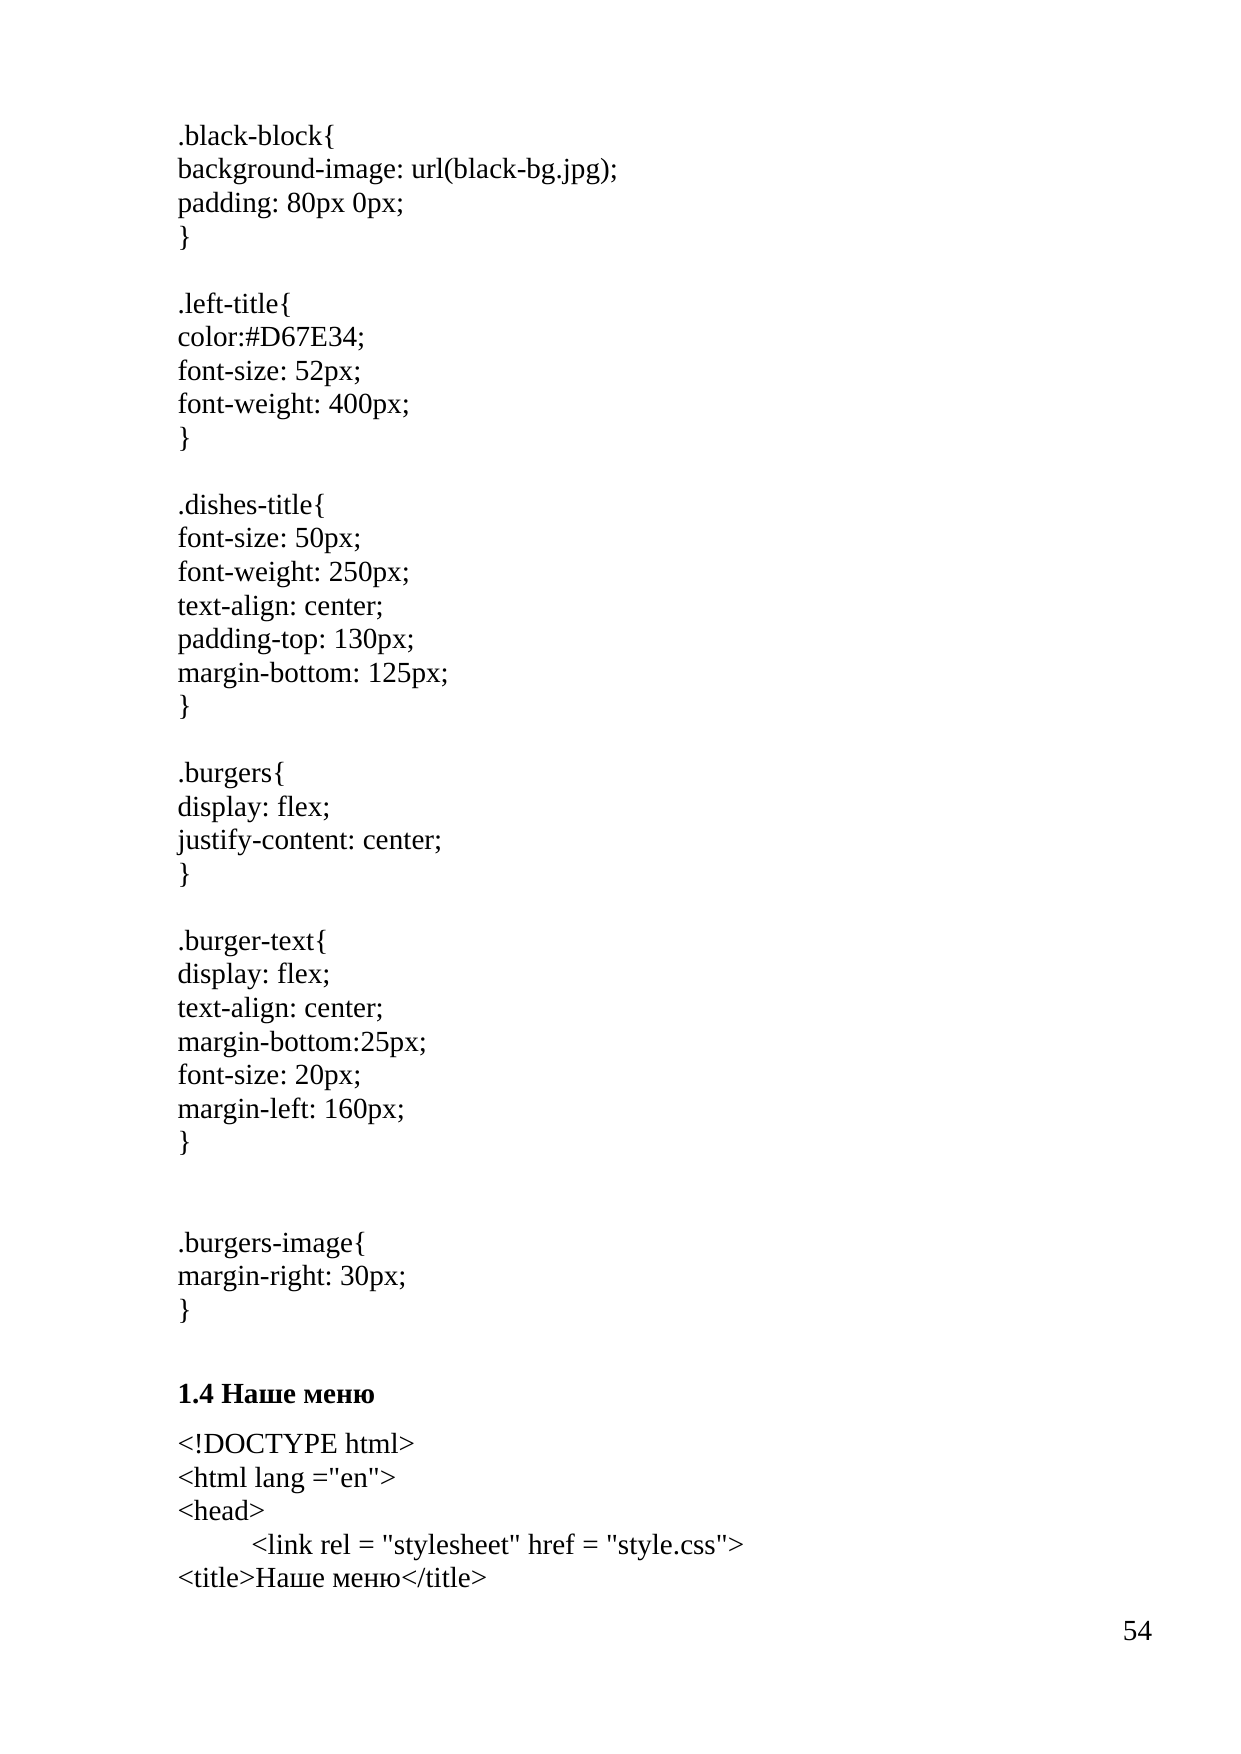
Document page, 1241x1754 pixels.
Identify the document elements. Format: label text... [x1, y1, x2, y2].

text margin-bottom:25px; [177, 1024, 1152, 1057]
text font-weight: 250px; [177, 554, 1152, 588]
text <html lang ="en"> [177, 1460, 1152, 1493]
text } [177, 219, 1152, 252]
text <link rel = "stylesheet" href = "style.css"> [177, 1527, 1152, 1560]
text <title>Наше меню</title> [177, 1560, 1152, 1594]
text padding-top: 130px; [177, 621, 1152, 655]
text } [177, 420, 1152, 453]
text .black-block{ [177, 118, 1152, 152]
text } [177, 1292, 1152, 1326]
text margin-right: 30px; [177, 1258, 1152, 1292]
text color:#D67E34; [177, 319, 1152, 353]
text display: flex; [177, 957, 1152, 990]
text font-size: 52px; [177, 353, 1152, 386]
text text-align: center; [177, 588, 1152, 621]
text } [177, 856, 1152, 889]
text text-align: center; [177, 990, 1152, 1024]
text } [177, 1124, 1152, 1158]
text justify-content: center; [177, 822, 1152, 856]
text .dishes-title{ [177, 487, 1152, 521]
text margin-left: 160px; [177, 1091, 1152, 1124]
text } [177, 688, 1152, 722]
text margin-bottom: 125px; [177, 655, 1152, 688]
text font-weight: 400px; [177, 386, 1152, 420]
text <!DOCTYPE html> [177, 1426, 1152, 1460]
text font-size: 50px; [177, 521, 1152, 554]
text padding: 80px 0px; [177, 185, 1152, 219]
text font-size: 20px; [177, 1057, 1152, 1091]
text .burgers-image{ [177, 1225, 1152, 1258]
text display: flex; [177, 789, 1152, 822]
text .left-title{ [177, 286, 1152, 319]
text background-image: url(black-bg.jpg); [177, 152, 1152, 185]
text 1.4 Наше меню [177, 1376, 1152, 1409]
text <head> [177, 1493, 1152, 1527]
text .burger-text{ [177, 923, 1152, 957]
text .burgers{ [177, 755, 1152, 789]
